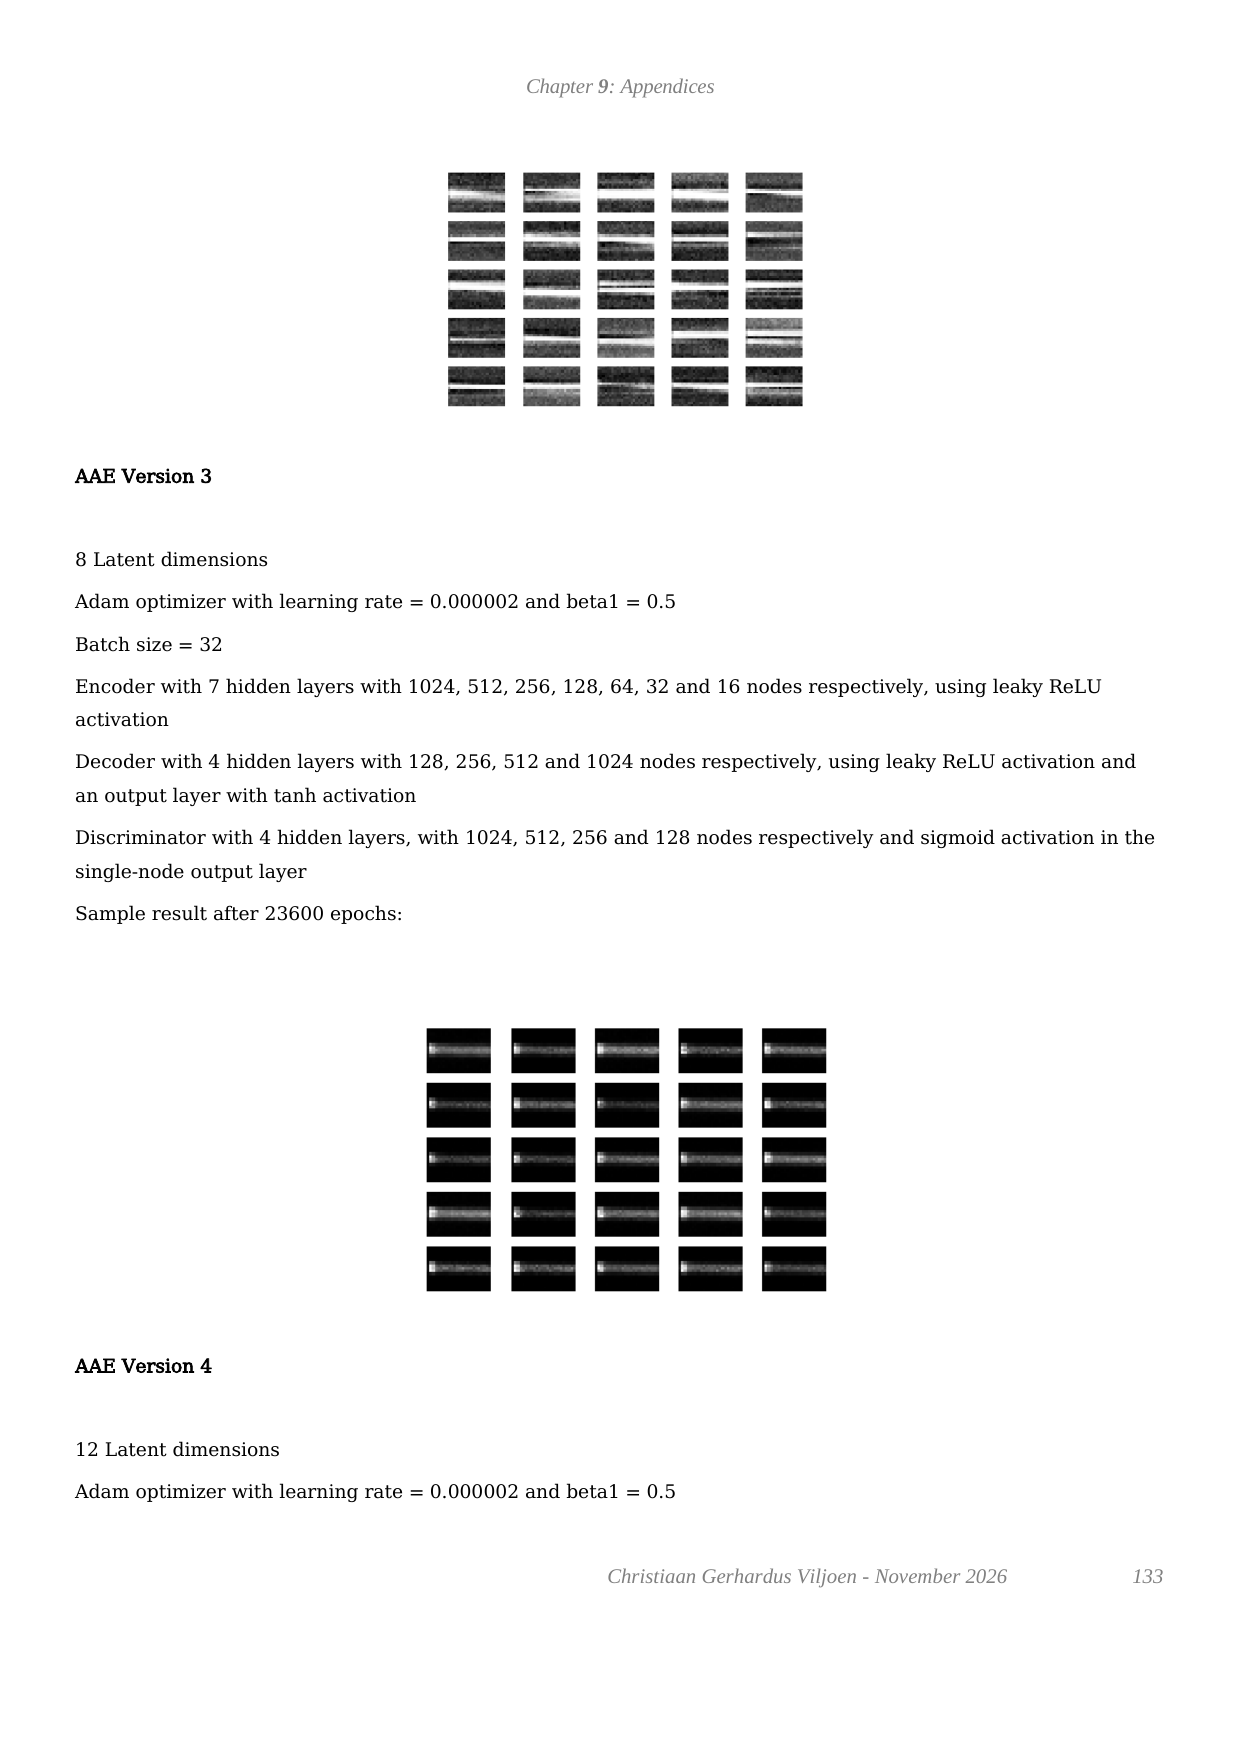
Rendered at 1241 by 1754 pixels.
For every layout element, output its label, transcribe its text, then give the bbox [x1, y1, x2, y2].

text Decoder with 4 hidden layers with 128, 256, 512 and 1024 nodes respectively, using leaky ReLU activation and an output layer with tanh activation [75, 750, 1165, 807]
text Adam optimizer with learning rate = 0.000002 and beta1 = 0.5 [75, 1480, 1165, 1502]
text Adam optimizer with learning rate = 0.000002 and beta1 = 0.5 [75, 590, 1165, 613]
text Encoder with 7 hidden layers with 1024, 512, 256, 128, 64, 32 and 16 nodes respectively, using leaky ReLU activation [75, 674, 1165, 731]
text AAE Version 4 [75, 1354, 1165, 1376]
picture [388, 135, 852, 445]
text 12 Latent dimensions [75, 1438, 1165, 1460]
text AAE Version 3 [75, 464, 1165, 487]
picture [359, 986, 882, 1335]
text Discriminator with 4 hidden layers, with 1024, 512, 256 and 128 nodes respectively and sigmoid activation in the single-node output layer [75, 826, 1165, 882]
text Sample result after 23600 epochs: [75, 902, 1165, 924]
text Batch size = 32 [75, 632, 1165, 655]
text 8 Latent dimensions [75, 548, 1165, 571]
